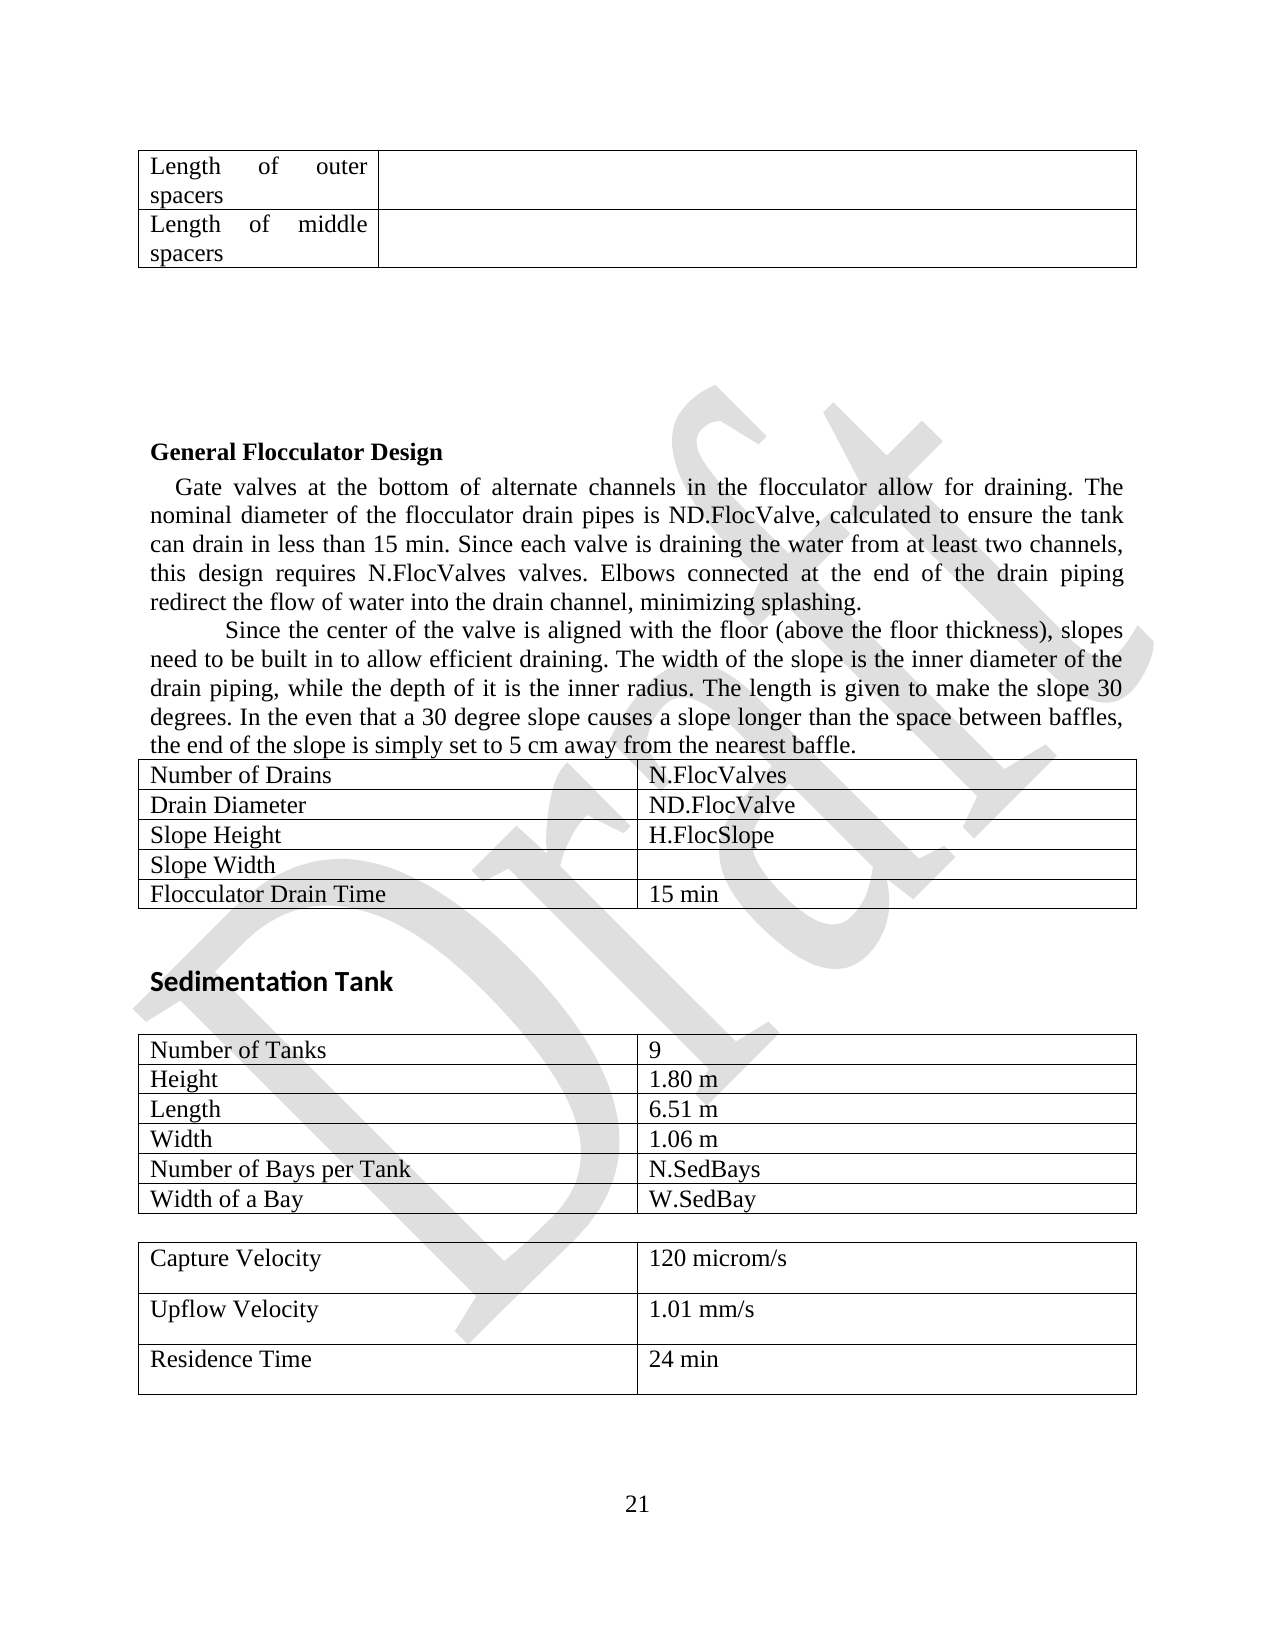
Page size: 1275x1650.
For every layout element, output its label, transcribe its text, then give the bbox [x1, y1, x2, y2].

table_header 120 microm/s [638, 1243, 1136, 1293]
table_header 9 [638, 1035, 1136, 1063]
table_cell 1.80 m [638, 1065, 1136, 1093]
table_cell 1.01 mm/s [638, 1294, 1136, 1343]
text Since the center of the valve is aligned with the floor (above the floor thickness), slopes need to be built in to allow efficient draining. The width of the slope is the inner diameter of the drain piping, while the depth of it is the inner radius. The length is given to make the slope 30 degrees. In the even that a 30 degree slope causes a slope longer than the space between baffles, the end of the slope is simply set to 5 cm away from the nearest baffle. [150, 616, 1125, 759]
table_cell Height [139, 1065, 637, 1093]
table_cell Upflow Velocity [139, 1294, 637, 1343]
table_cell [638, 850, 1136, 878]
subtitle General Flocculator Design [150, 437, 1125, 466]
table_cell W.SedBay [638, 1184, 1136, 1212]
table_header Number of Drains [139, 760, 637, 789]
table_cell Length [139, 1094, 637, 1123]
table_cell [379, 210, 1136, 267]
table_cell Width of a Bay [139, 1184, 637, 1212]
table_cell Length of middle spacers [139, 210, 378, 267]
subtitle Sedimentation Tank [150, 963, 1125, 999]
table_header Number of Tanks [139, 1035, 637, 1063]
table_cell Slope Height [139, 820, 637, 849]
table_header N.FlocValves [638, 760, 1136, 789]
table_cell Drain Diameter [139, 790, 637, 819]
table_cell [379, 151, 1136, 208]
table_cell Width [139, 1124, 637, 1153]
table_cell ND.FlocValve [638, 790, 1136, 819]
table_cell 15 min [638, 880, 1136, 908]
table_cell 1.06 m [638, 1124, 1136, 1153]
text Gate valves at the bottom of alternate channels in the flocculator allow for draining. The nominal diameter of the flocculator drain pipes is ND.FlocValve, calculated to ensure the tank can drain in less than 15 min. Since each valve is draining the water from at least two channels, this design requires N.FlocValves valves. Elbows connected at the end of the drain piping redirect the flow of water into the drain channel, minimizing splashing. [150, 472, 1125, 616]
table_cell Slope Width [139, 850, 637, 878]
table_cell 24 min [638, 1345, 1136, 1394]
table_cell Flocculator Drain Time [139, 880, 637, 908]
table_cell H.FlocSlope [638, 820, 1136, 849]
table_cell Number of Bays per Tank [139, 1154, 637, 1183]
table_cell Length of outer spacers [139, 151, 378, 208]
table_cell Residence Time [139, 1345, 637, 1394]
table_cell 6.51 m [638, 1094, 1136, 1123]
table_header Capture Velocity [139, 1243, 637, 1293]
table_cell N.SedBays [638, 1154, 1136, 1183]
